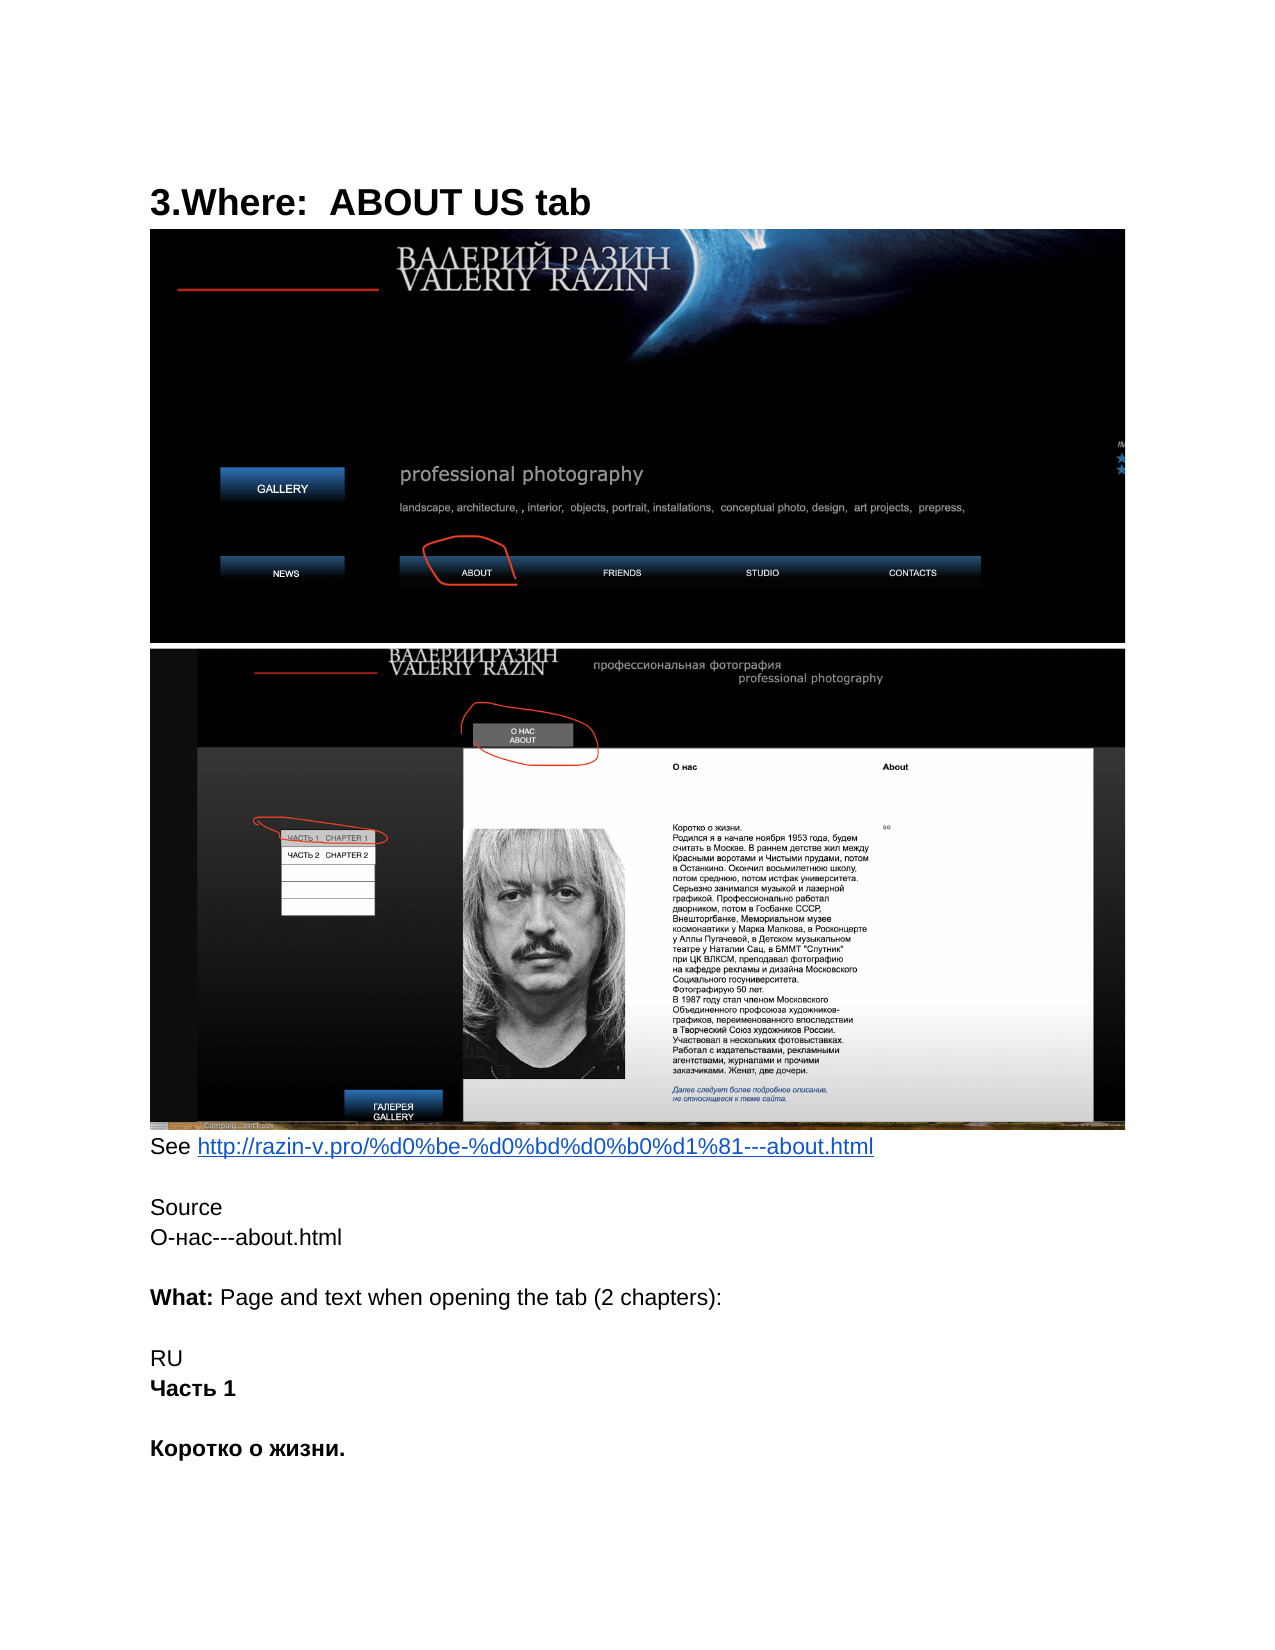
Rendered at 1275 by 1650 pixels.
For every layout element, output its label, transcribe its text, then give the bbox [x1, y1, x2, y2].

text What: Page and text when opening the tab (2 chapters): [150, 1284, 1125, 1311]
picture [150, 646, 1125, 1130]
text See http://razin-v.pro/%d0%be-%d0%bd%d0%b0%d1%81---about.html [150, 1133, 1125, 1160]
text RU Часть 1 [150, 1345, 1125, 1432]
text Коротко о жизни. [150, 1435, 1125, 1462]
text Source О-нас---about.html [150, 1194, 1125, 1250]
picture [150, 229, 1125, 643]
text 3.Where: ABOUT US tab [150, 180, 1125, 223]
